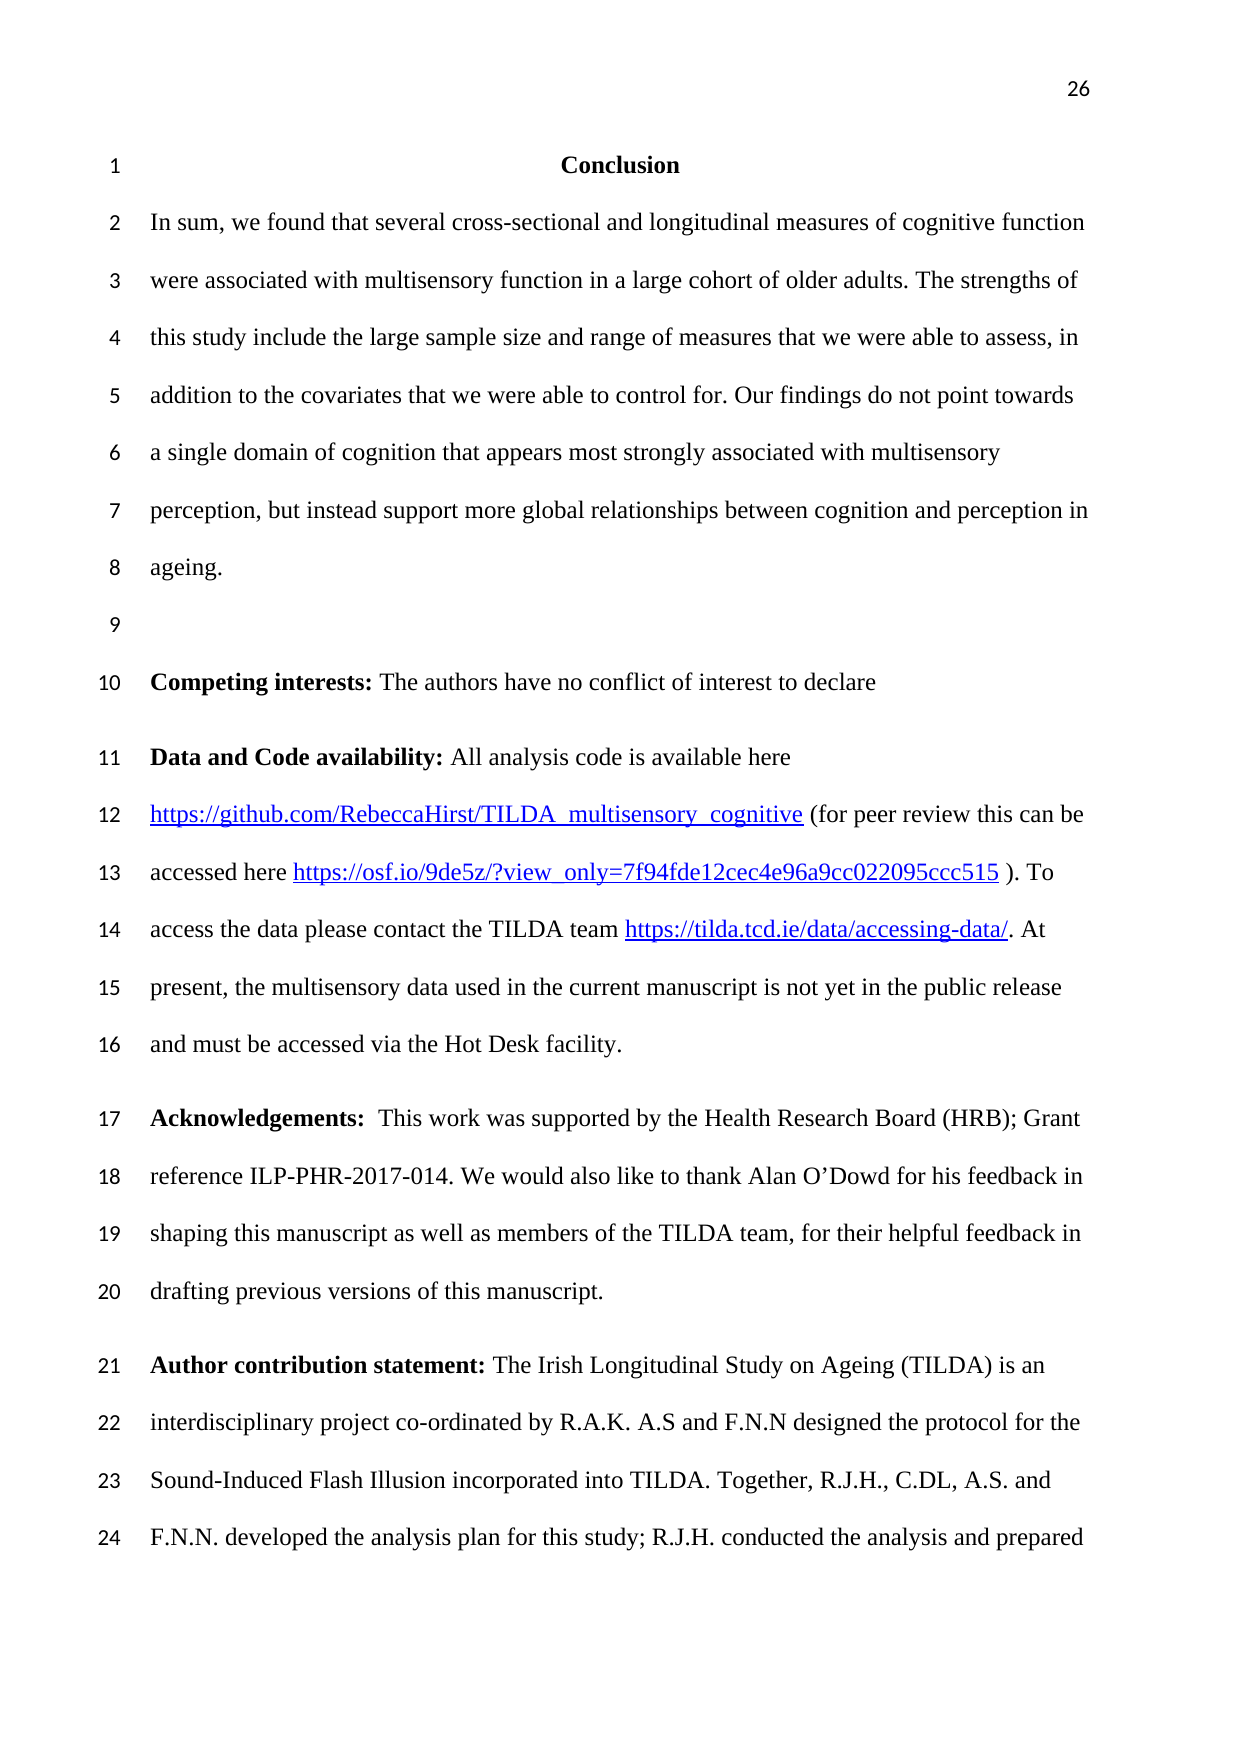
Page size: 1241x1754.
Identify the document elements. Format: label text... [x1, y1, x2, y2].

text Data and Code availability: All analysis code is available here https://github.com/RebeccaHirst/TILDA_multisensory_cognitive (for peer review this can be accessed here https://osf.io/9de5z/?view_only=7f94fde12cec4e96a9cc022095ccc515 ). To access the data please contact the TILDA team https://tilda.tcd.ie/data/accessing-data/. At present, the multisensory data used in the current manuscript is not yet in the public release and must be accessed via the Hot Desk facility. [150, 742, 1090, 1058]
text Conclusion [150, 150, 1090, 179]
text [150, 1350, 1090, 1551]
text Competing interests: The authors have no conflict of interest to declare [150, 667, 1090, 696]
text In sum, we found that several cross-sectional and longitudinal measures of cognitive function were associated with multisensory function in a large cohort of older adults. The strengths of this study include the large sample size and range of measures that we were able to assess, in addition to the covariates that we were able to control for. Our findings do not point towards a single domain of cognition that appears most strongly associated with multisensory perception, but instead support more global relationships between cognition and perception in ageing. [150, 207, 1090, 581]
text Acknowledgements: This work was supported by the Health Research Board (HRB); Grant reference ILP-PHR-2017-014. We would also like to thank Alan O’Dowd for his feedback in shaping this manuscript as well as members of the TILDA team, for their helpful feedback in drafting previous versions of this manuscript. [150, 1103, 1090, 1304]
